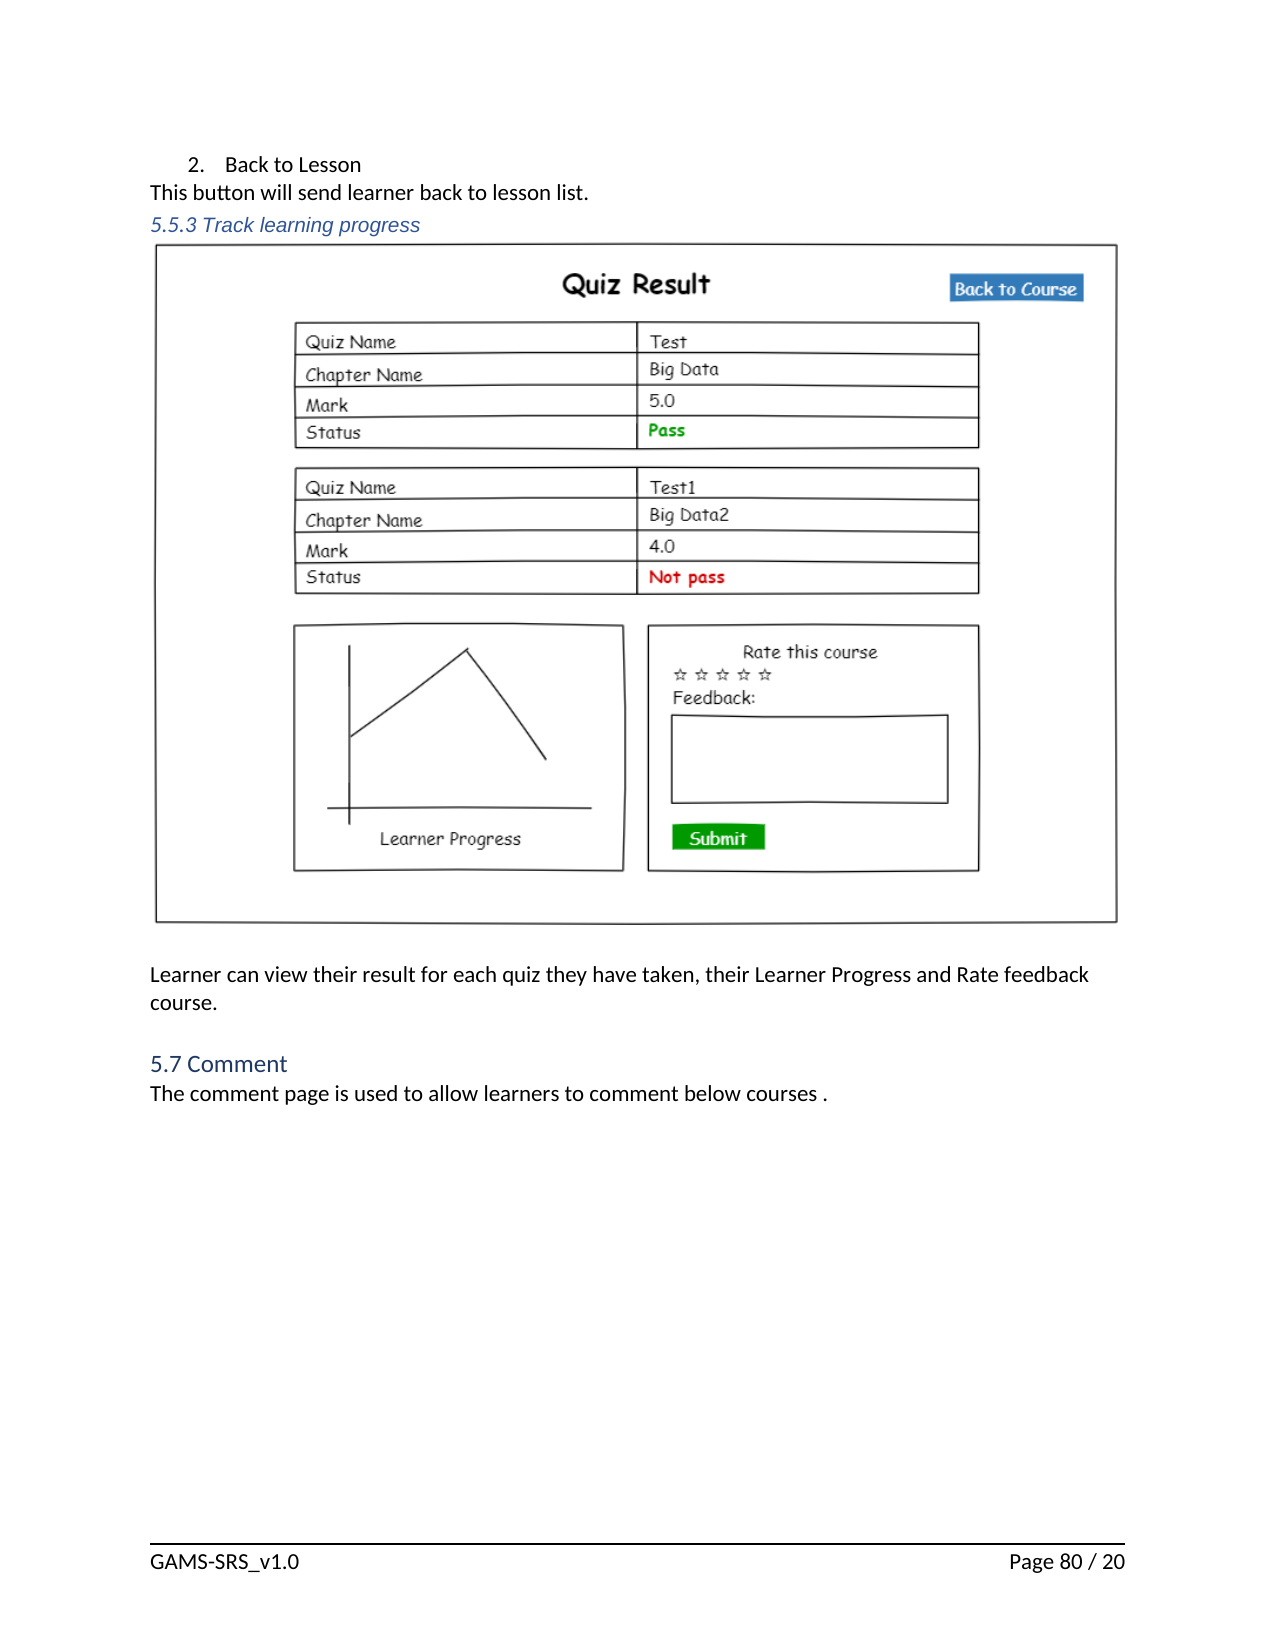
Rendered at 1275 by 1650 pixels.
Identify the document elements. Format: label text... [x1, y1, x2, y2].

picture [150, 238, 1125, 932]
text This button will send learner back to lesson list. [150, 178, 1125, 206]
text The comment page is used to allow learners to comment below courses . [150, 1079, 1125, 1107]
list Back to Lesson [187, 150, 1125, 178]
text Learner can view their result for each quiz they have taken, their Learner Progress and Rate feedback course. [150, 960, 1125, 1016]
subtitle 5.5.3 Track learning progress [150, 210, 1125, 238]
subtitle 5.7 Comment [150, 1048, 1125, 1079]
